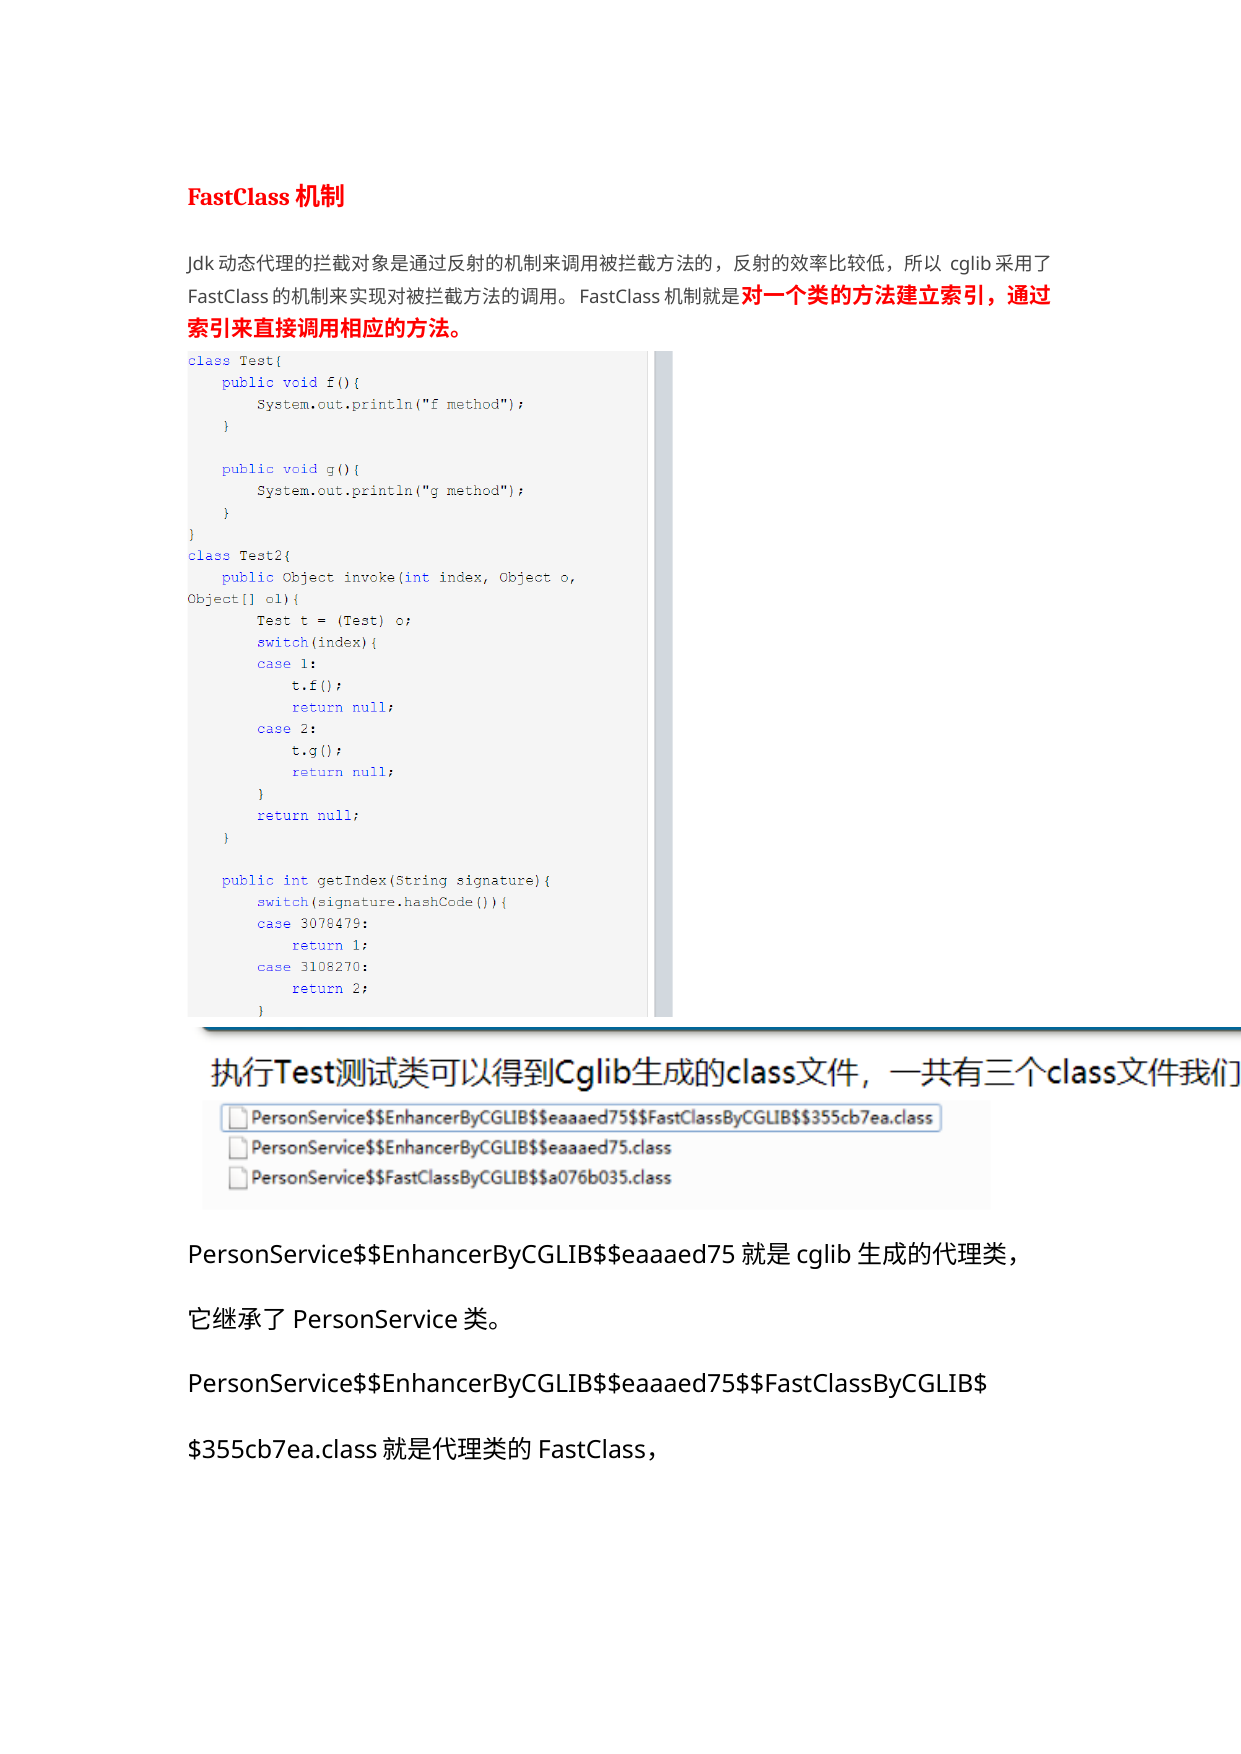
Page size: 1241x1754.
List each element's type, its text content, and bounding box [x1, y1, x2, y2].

text Jdk动态代理的拦截对象是通过反射的机制来调用被拦截方法的，反射的效率比较低，所以cglib采用了FastClass的机制来实现对被拦截方法的调用。FastClass机制就是对一个类的方法建立索引，通过索引来直接调用相应的方法。 [187, 246, 1053, 343]
subtitle FastClass机制 [187, 162, 1053, 227]
text PersonService$$EnhancerByCGLIB$$eaaaed75$$FastClassByCGLIB$$355cb7ea.class就是代理类的FastClass， [187, 1351, 1053, 1481]
picture [187, 1027, 1241, 1219]
picture [187, 351, 673, 1017]
text PersonService$$EnhancerByCGLIB$$eaaaed75就是cglib生成的代理类，它继承了PersonService类。 [187, 1221, 1053, 1351]
